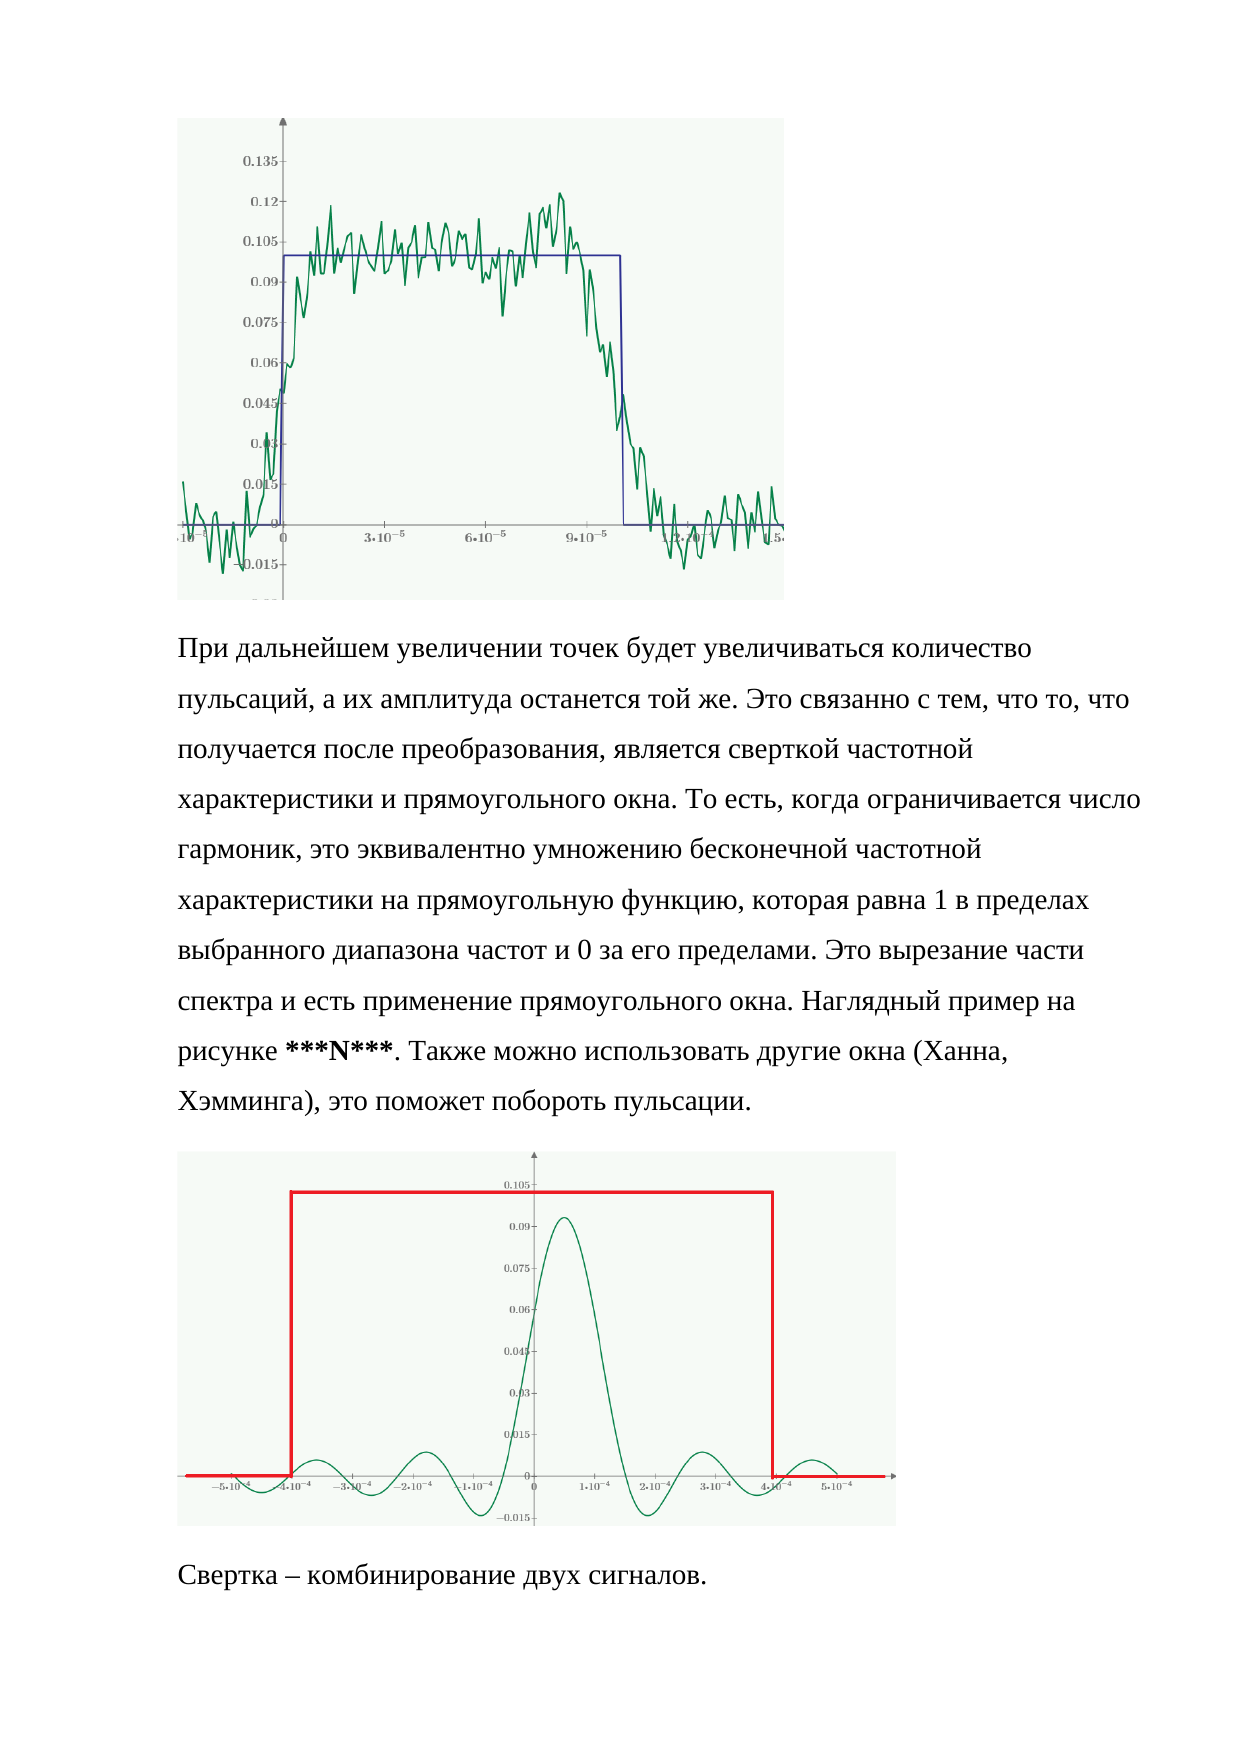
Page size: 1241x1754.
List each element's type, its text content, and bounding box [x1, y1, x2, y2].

picture [177, 118, 784, 600]
picture [177, 1150, 901, 1526]
text Свертка – комбинирование двух сигналов. [177, 1557, 1152, 1590]
text При дальнейшем увеличении точек будет увеличиваться количество пульсаций, а их амплитуда останется той же. Это связанно с тем, что то, что получается после преобразования, является сверткой частотной характеристики и прямоугольного окна. То есть, когда ограничивается число гармоник, это эквивалентно умножению бесконечной частотной характеристики на прямоугольную функцию, которая равна 1 в пределах выбранного диапазона частот и 0 за его пределами. Это вырезание части спектра и есть применение прямоугольного окна. Наглядный пример на рисунке ***N***. Также можно использовать другие окна (Ханна, Хэмминга), это поможет побороть пульсации. [177, 630, 1152, 1117]
